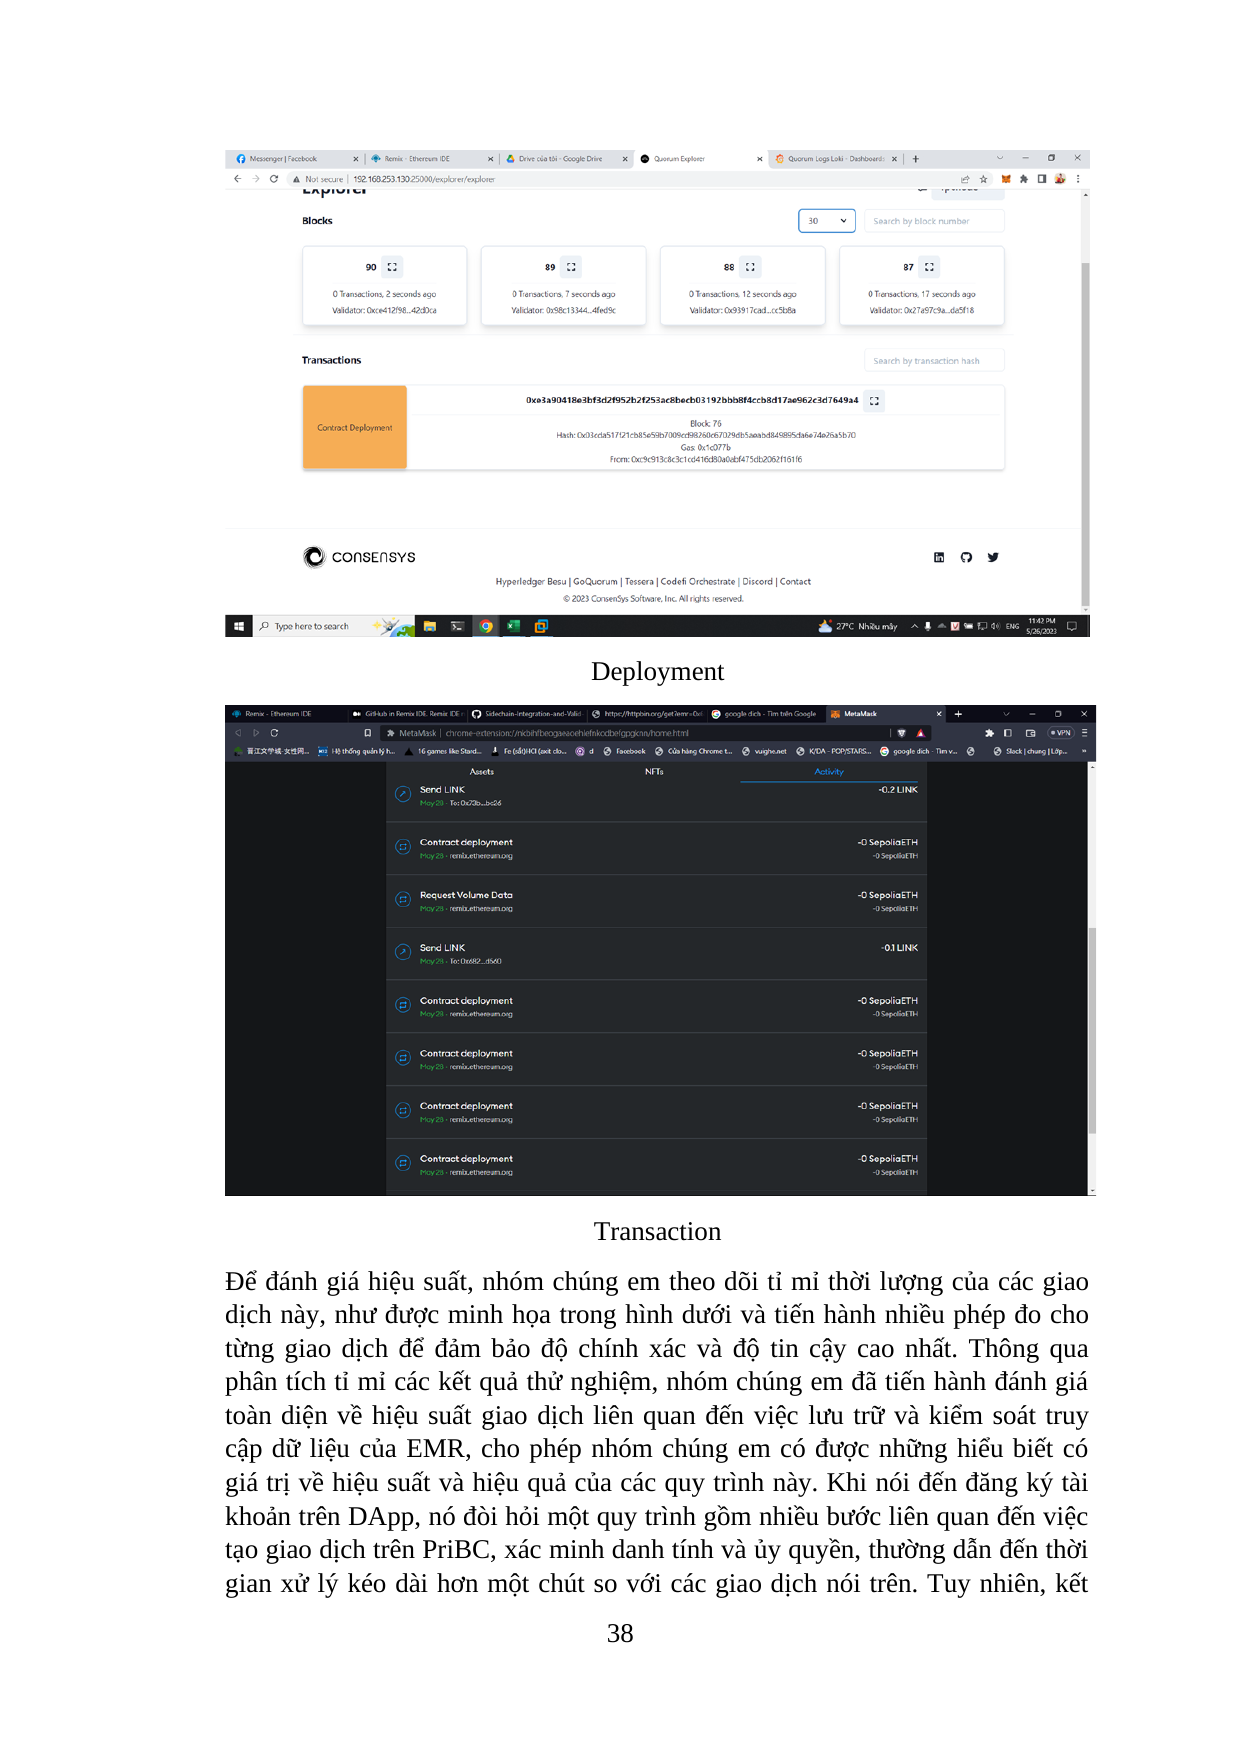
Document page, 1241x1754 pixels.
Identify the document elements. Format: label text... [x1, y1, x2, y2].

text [225, 1265, 1090, 1598]
picture [225, 150, 1090, 637]
picture [225, 705, 1097, 1196]
text Deployment [225, 655, 1090, 686]
text Transaction [225, 1214, 1090, 1246]
